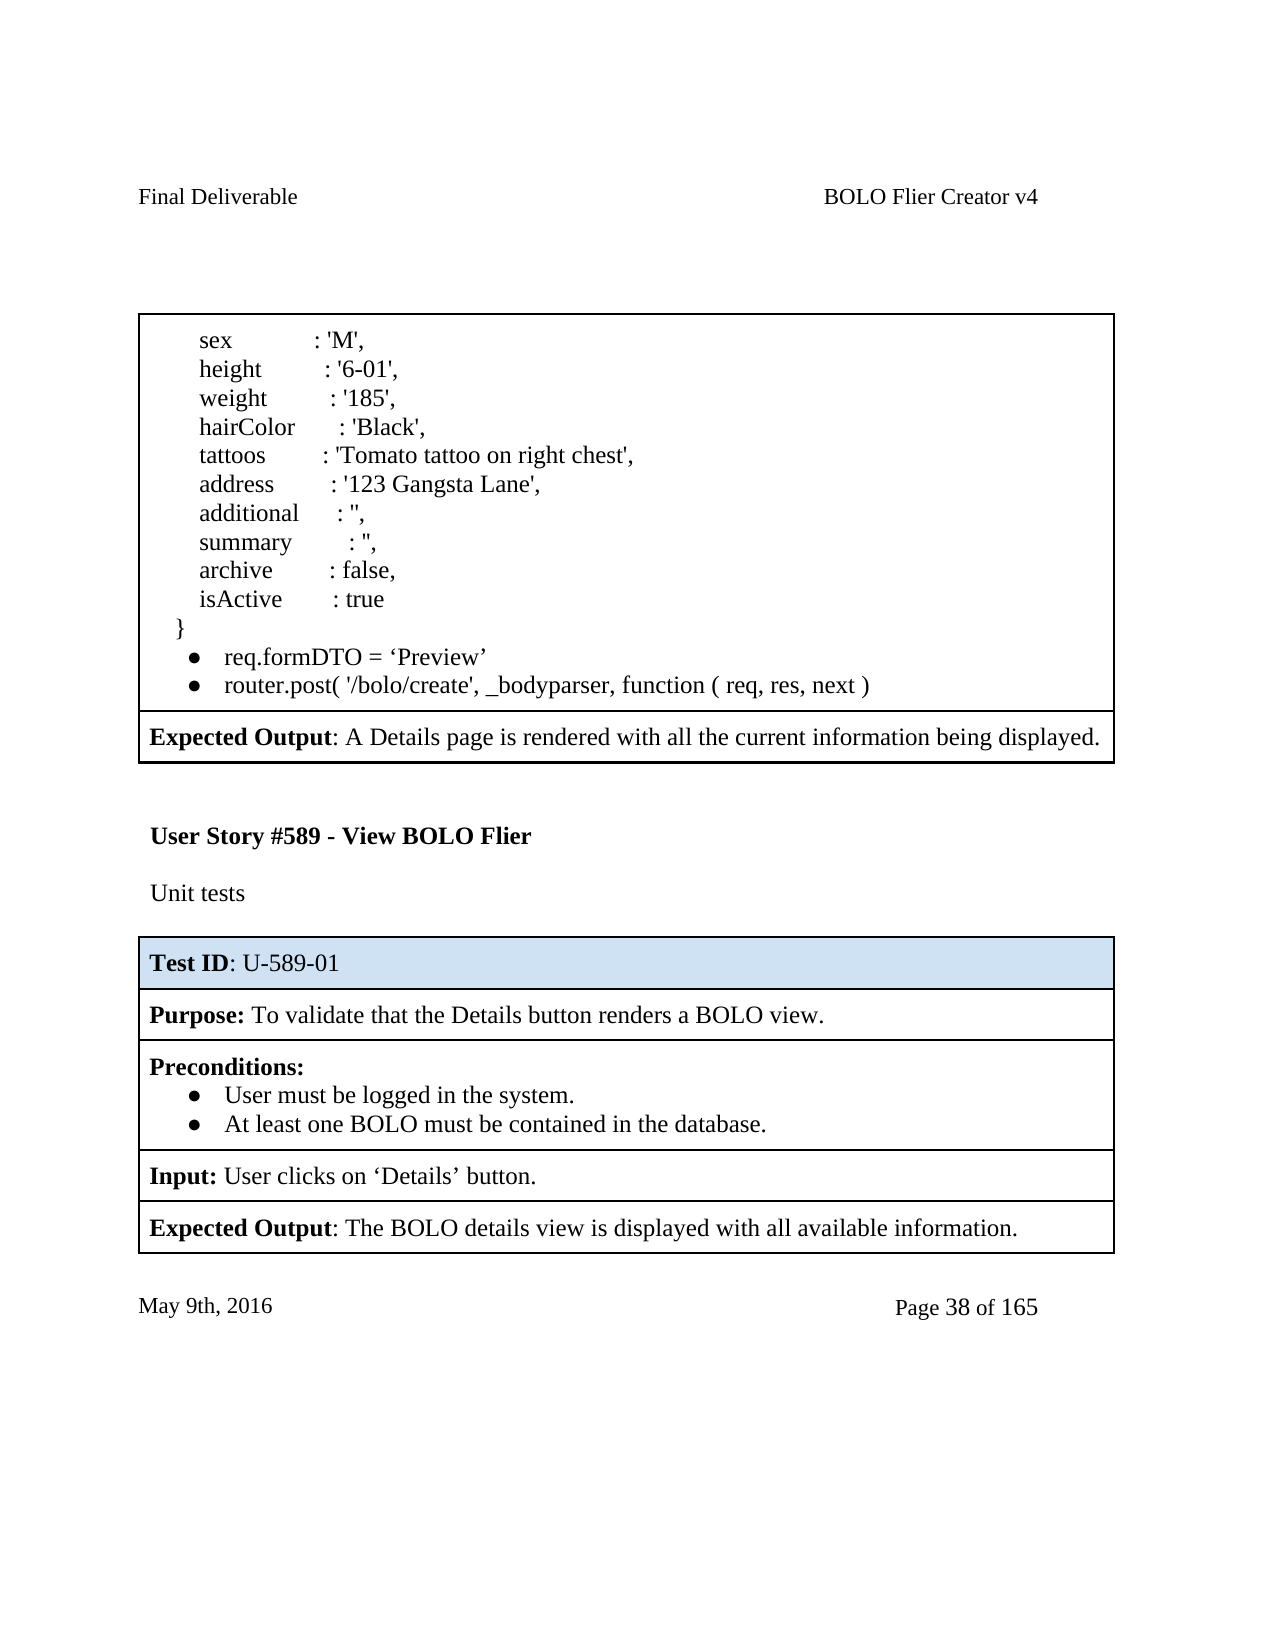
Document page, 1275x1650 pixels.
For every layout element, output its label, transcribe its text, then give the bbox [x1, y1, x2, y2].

text Unit tests [150, 878, 1125, 907]
table_cell Input: User clicks on ‘Details’ button. [140, 1151, 1113, 1200]
table_cell Expected Output: A Details page is rendered with all the current information being displayed. [140, 712, 1113, 761]
text User Story #589 - View BOLO Flier [150, 821, 1125, 850]
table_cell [140, 315, 1113, 710]
table_cell Purpose: To validate that the Details button renders a BOLO view. [140, 990, 1113, 1039]
table_cell Expected Output: The BOLO details view is displayed with all available information. [140, 1202, 1113, 1252]
table_cell Preconditions: User must be logged in the system. At least one BOLO must be contained in the database. [140, 1041, 1113, 1148]
table_header Test ID: U-589-01 [140, 938, 1113, 988]
